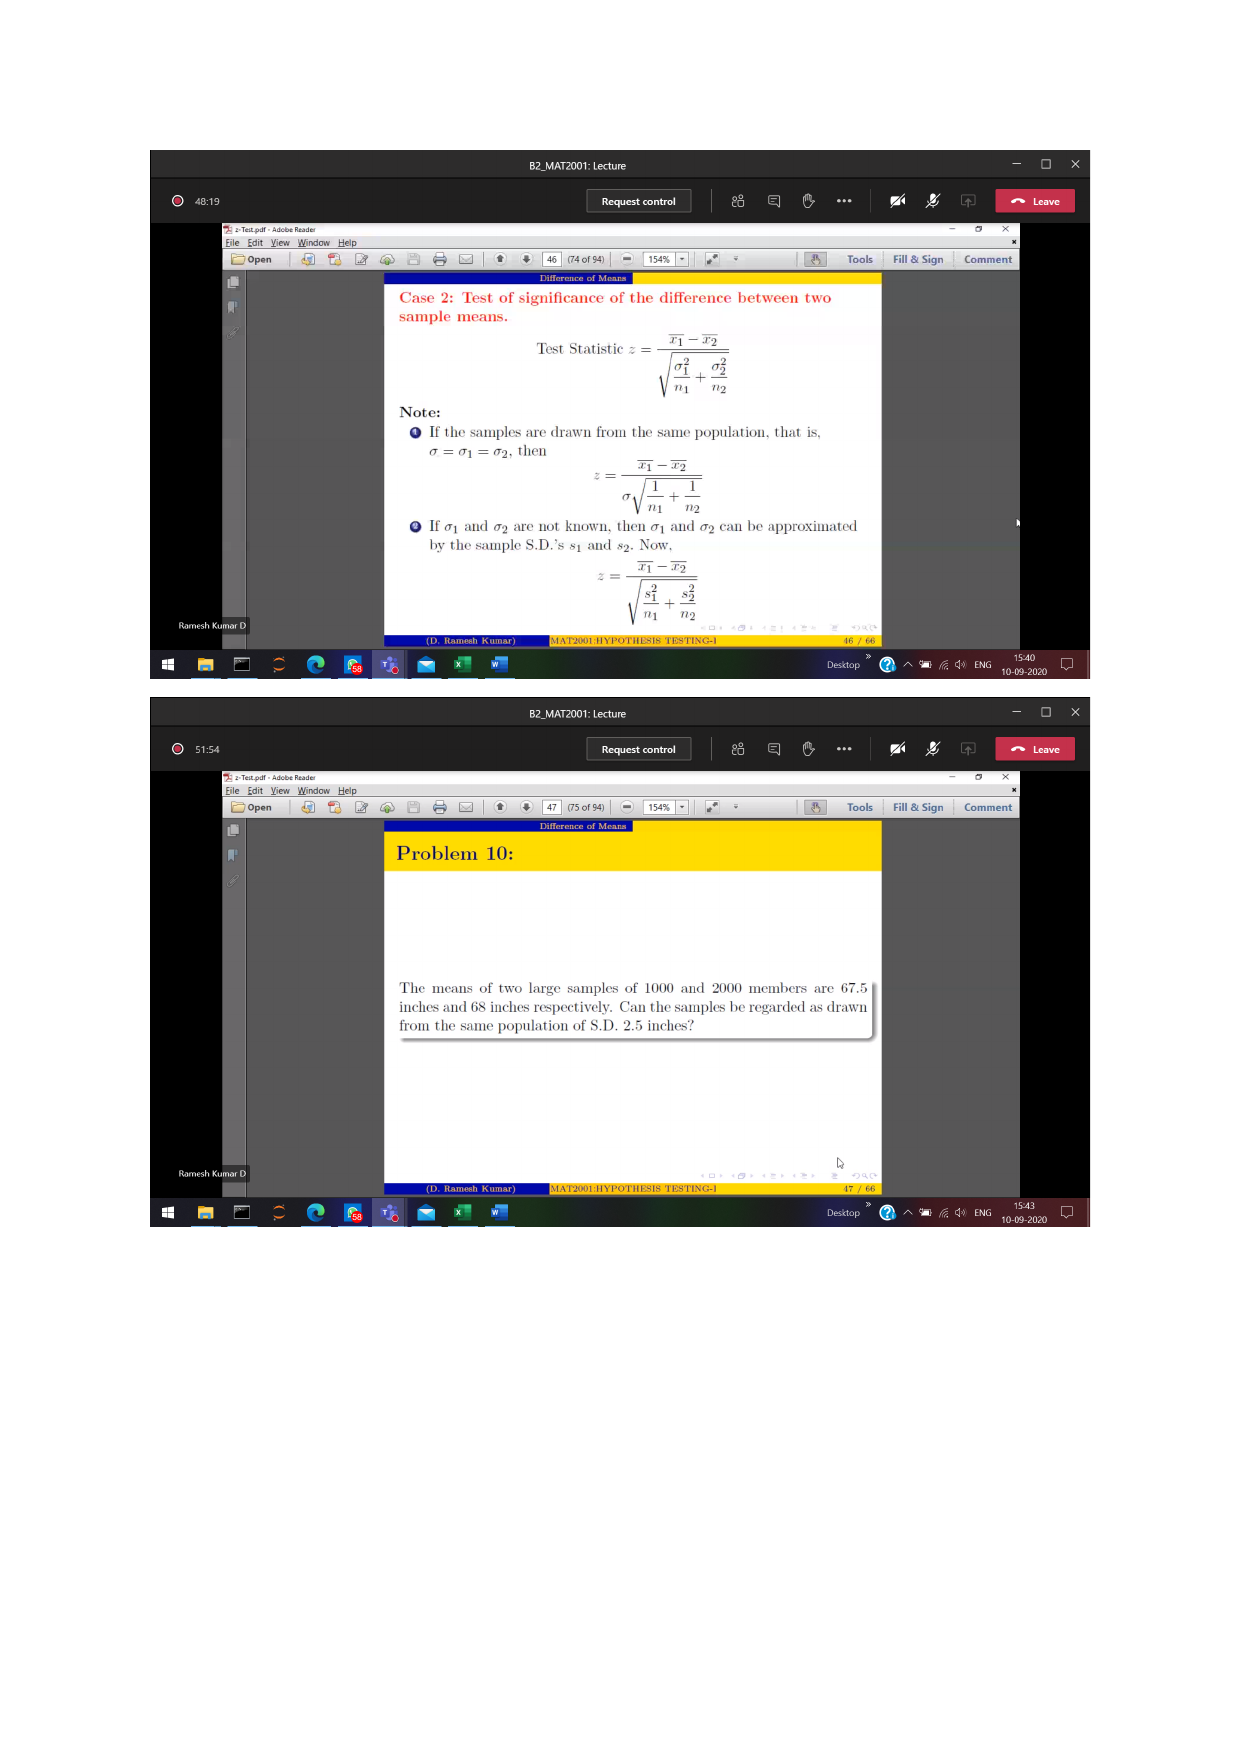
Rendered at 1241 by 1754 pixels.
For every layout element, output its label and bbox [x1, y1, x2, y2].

picture [150, 150, 1091, 679]
picture [150, 697, 1091, 1227]
